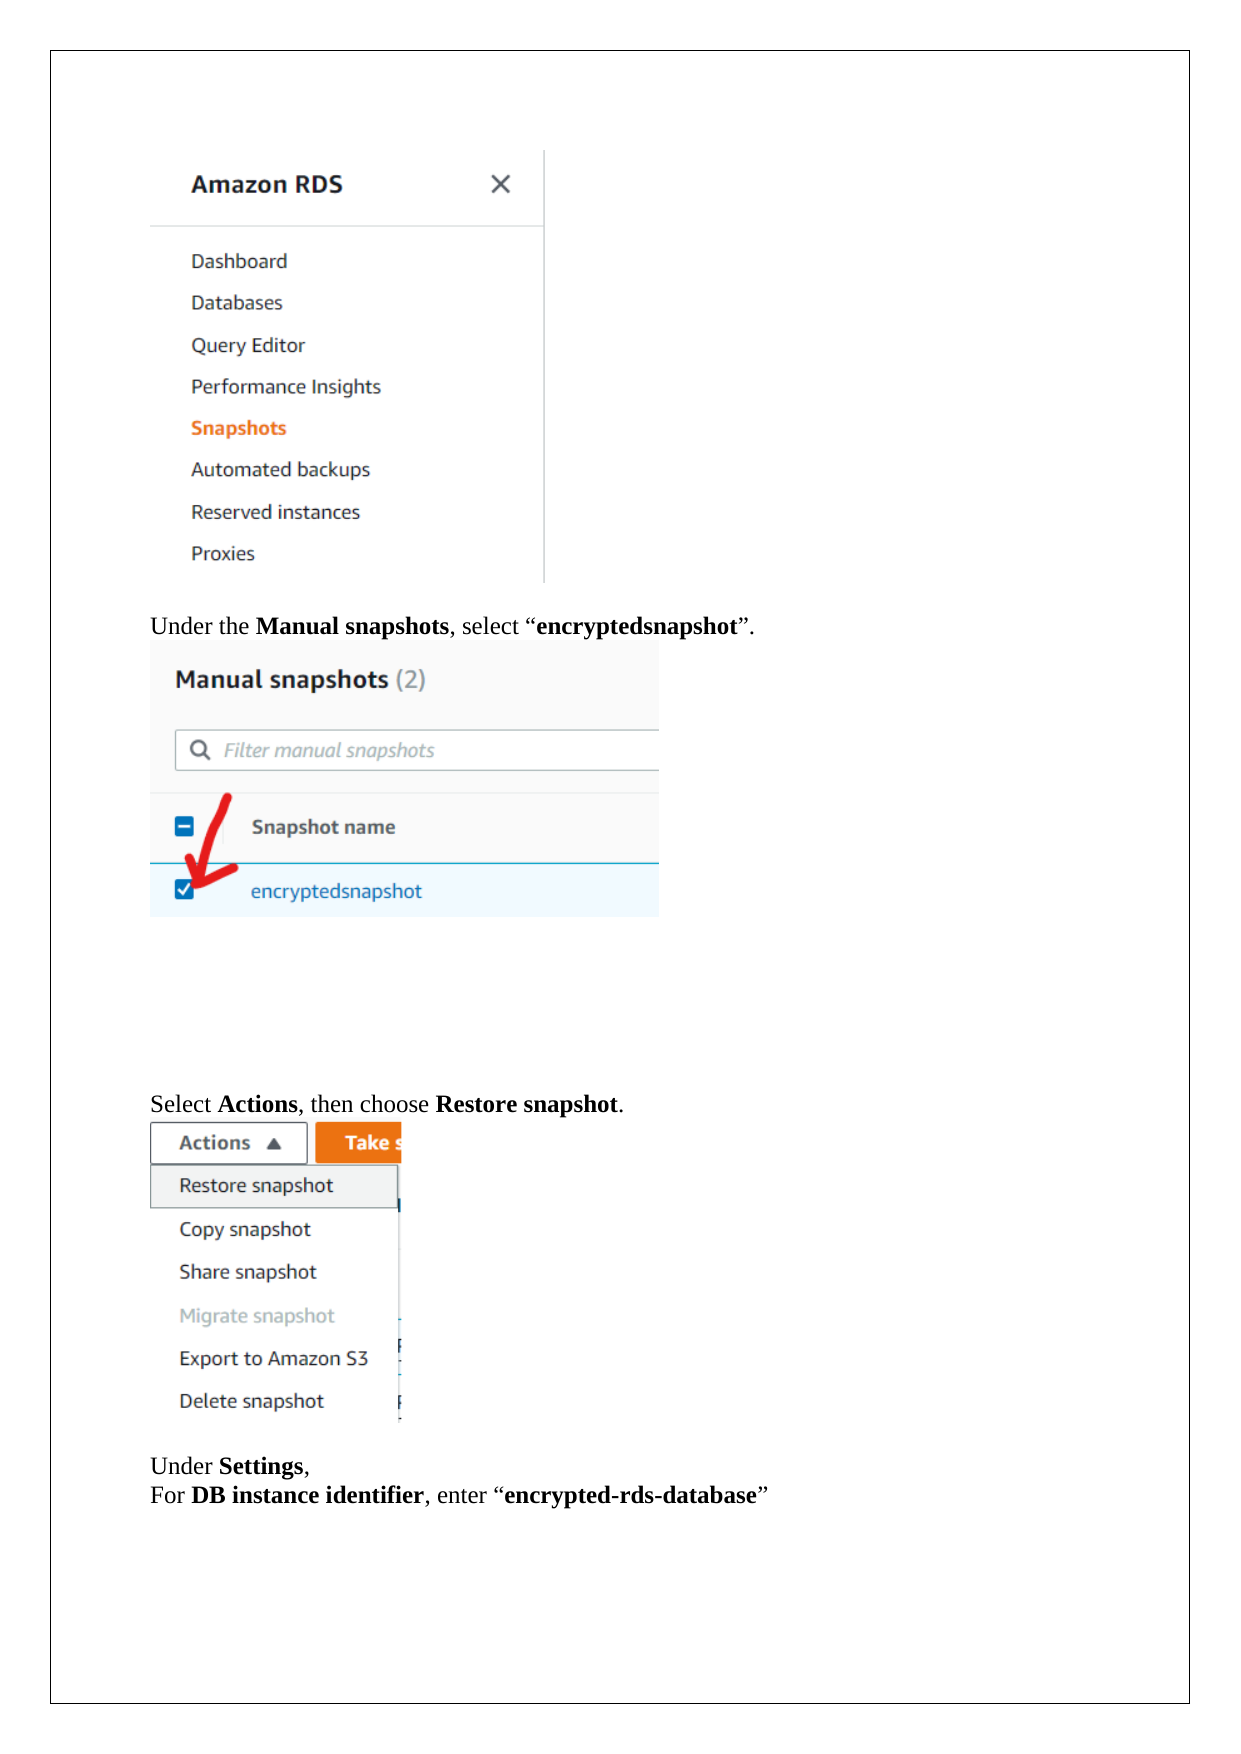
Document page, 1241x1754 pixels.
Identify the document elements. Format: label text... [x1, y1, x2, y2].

picture [150, 150, 545, 583]
picture [150, 1117, 402, 1423]
picture [150, 640, 659, 917]
text Select Actions, then choose Restore snapshot. [150, 1089, 1090, 1117]
text For DB instance identifier, enter “encrypted-rds-database” [150, 1480, 1090, 1509]
text Under Settings, [150, 1451, 1090, 1480]
text Under the Manual snapshots, select “encryptedsnapshot”. [150, 611, 1090, 640]
